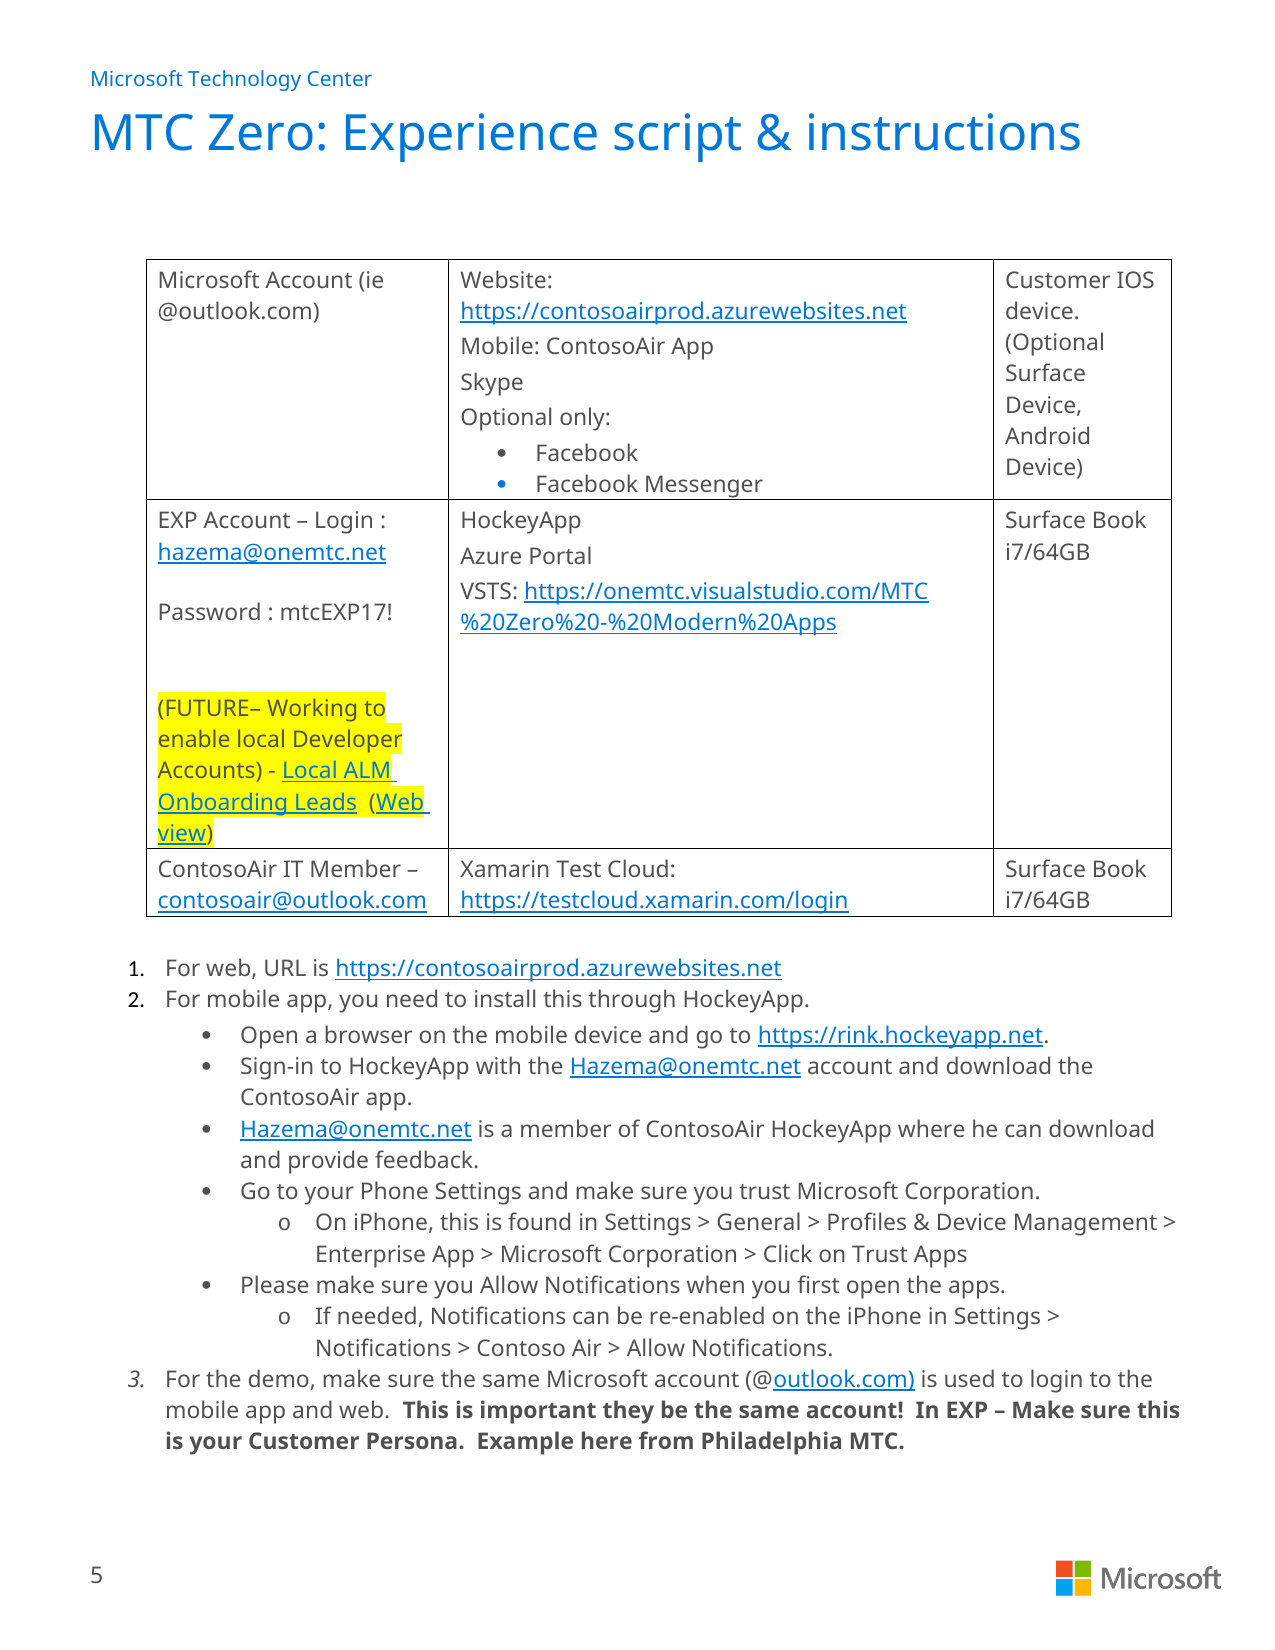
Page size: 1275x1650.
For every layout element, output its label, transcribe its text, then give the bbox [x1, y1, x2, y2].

list Sign-in to HockeyApp with the Hazema@onemtc.net account and download the ContosoAir app. [202, 1050, 1185, 1113]
table_cell Xamarin Test Cloud: https://testcloud.xamarin.com/login [449, 849, 993, 916]
table_cell ContosoAir IT Member – contosoair@outlook.com [147, 849, 448, 916]
table_cell Microsoft Account (ie @outlook.com) [147, 260, 448, 499]
list Open a browser on the mobile device and go to https://rink.hockeyapp.net. [202, 1019, 1185, 1050]
list If needed, Notifications can be re-enabled on the iPhone in Settings > Notifications > Contoso Air > Allow Notifications. [277, 1300, 1185, 1363]
list Go to your Phone Settings and make sure you trust Microsoft Corporation. [202, 1175, 1185, 1206]
list On iPhone, this is found in Settings > General > Profiles & Device Management > Enterprise App > Microsoft Corporation > Click on Trust Apps [277, 1206, 1185, 1269]
list For web, URL is https://contosoairprod.azurewebsites.net [127, 952, 1185, 983]
list For mobile app, you need to install this through HockeyApp. [127, 983, 1185, 1015]
list For the demo, make sure the same Microsoft account (@outlook.com) is used to login to the mobile app and web. This is important they be the same account! In EXP – Make sure this is your Customer Persona. Example here from Philadelphia MTC. [127, 1363, 1185, 1457]
table_cell Website: https://contosoairprod.azurewebsites.net Mobile: ContosoAir App Skype Optional only: Facebook Facebook Messenger [449, 260, 993, 499]
table_cell Surface Book i7/64GB [994, 849, 1171, 916]
table_cell HockeyApp Azure Portal VSTS: https://onemtc.visualstudio.com/MTC%20Zero%20-%20Modern%20Apps [449, 500, 993, 848]
list Please make sure you Allow Notifications when you first open the apps. [202, 1269, 1185, 1300]
list Hazema@onemtc.net is a member of ContosoAir HockeyApp where he can download and provide feedback. [202, 1113, 1185, 1175]
table_cell Surface Book i7/64GB [994, 500, 1171, 848]
table_cell EXP Account – Login : hazema@onemtc.net Password : mtcEXP17! (FUTURE– Working to enable local Developer Accounts) - Local ALM Onboarding Leads (Web view) [147, 500, 448, 848]
picture [1033, 1539, 1243, 1617]
table_cell Customer IOS device. (Optional Surface Device, Android Device) [994, 260, 1171, 499]
